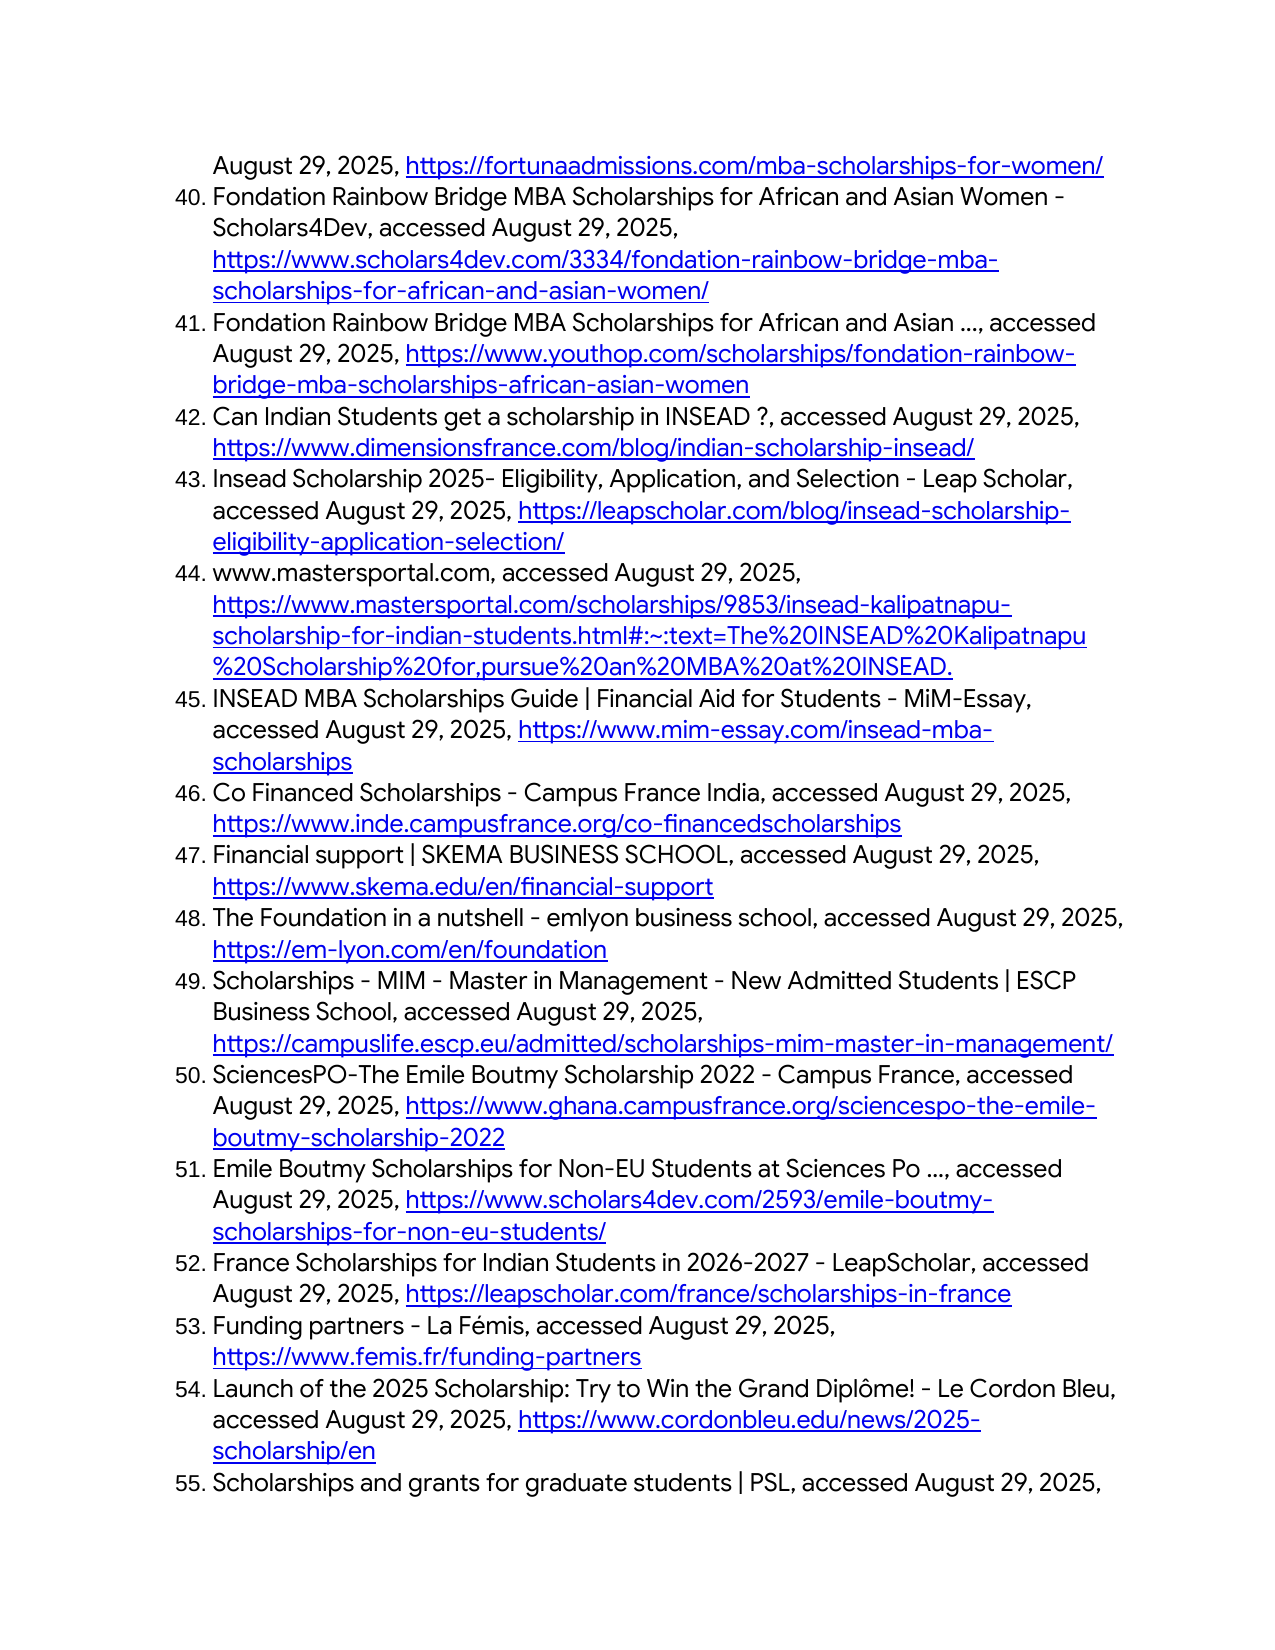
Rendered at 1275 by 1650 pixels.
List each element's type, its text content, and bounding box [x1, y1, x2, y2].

list Emile Boutmy Scholarships for Non-EU Students at Sciences Po ..., accessed August 29, 2025, https://www.scholars4dev.com/2593/emile-boutmy-scholarships-for-non-eu-students/ [175, 1153, 1125, 1247]
list Fondation Rainbow Bridge MBA Scholarships for African and Asian Women - Scholars4Dev, accessed August 29, 2025, https://www.scholars4dev.com/3334/fondation-rainbow-bridge-mba-scholarships-for-african-and-asian-women/ [175, 181, 1125, 307]
list France Scholarships for Indian Students in 2026-2027 - LeapScholar, accessed August 29, 2025, https://leapscholar.com/france/scholarships-in-france [175, 1247, 1125, 1310]
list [175, 150, 1125, 181]
list INSEAD MBA Scholarships Guide | Financial Aid for Students - MiM-Essay, accessed August 29, 2025, https://www.mim-essay.com/insead-mba-scholarships [175, 683, 1125, 777]
list Fondation Rainbow Bridge MBA Scholarships for African and Asian ..., accessed August 29, 2025, https://www.youthop.com/scholarships/fondation-rainbow-bridge-mba-scholarships-african-asian-women [175, 307, 1125, 401]
list Launch of the 2025 Scholarship: Try to Win the Grand Diplôme! - Le Cordon Bleu, accessed August 29, 2025, https://www.cordonbleu.edu/news/2025-scholarship/en [175, 1373, 1125, 1467]
list Insead Scholarship 2025- Eligibility, Application, and Selection - Leap Scholar, accessed August 29, 2025, https://leapscholar.com/blog/insead-scholarship-eligibility-application-selection/ [175, 463, 1125, 558]
list www.mastersportal.com, accessed August 29, 2025, https://www.mastersportal.com/scholarships/9853/insead-kalipatnapu-scholarship-for-indian-students.html#:~:text=The%20INSEAD%20Kalipatnapu%20Scholarship%20for,pursue%20an%20MBA%20at%20INSEAD. [175, 558, 1125, 683]
list Scholarships - MIM - Master in Management - New Admitted Students | ESCP Business School, accessed August 29, 2025, https://campuslife.escp.eu/admitted/scholarships-mim-master-in-management/ [175, 965, 1125, 1059]
list Can Indian Students get a scholarship in INSEAD ?, accessed August 29, 2025, https://www.dimensionsfrance.com/blog/indian-scholarship-insead/ [175, 401, 1125, 463]
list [175, 1467, 1125, 1498]
list The Foundation in a nutshell - emlyon business school, accessed August 29, 2025, https://em-lyon.com/en/foundation [175, 902, 1125, 965]
list Co Financed Scholarships - Campus France India, accessed August 29, 2025, https://www.inde.campusfrance.org/co-financedscholarships [175, 777, 1125, 840]
list SciencesPO-The Emile Boutmy Scholarship 2022 - Campus France, accessed August 29, 2025, https://www.ghana.campusfrance.org/sciencespo-the-emile-boutmy-scholarship-2022 [175, 1059, 1125, 1153]
list Financial support | SKEMA BUSINESS SCHOOL, accessed August 29, 2025, https://www.skema.edu/en/financial-support [175, 840, 1125, 902]
list Funding partners - La Fémis, accessed August 29, 2025, https://www.femis.fr/funding-partners [175, 1310, 1125, 1373]
